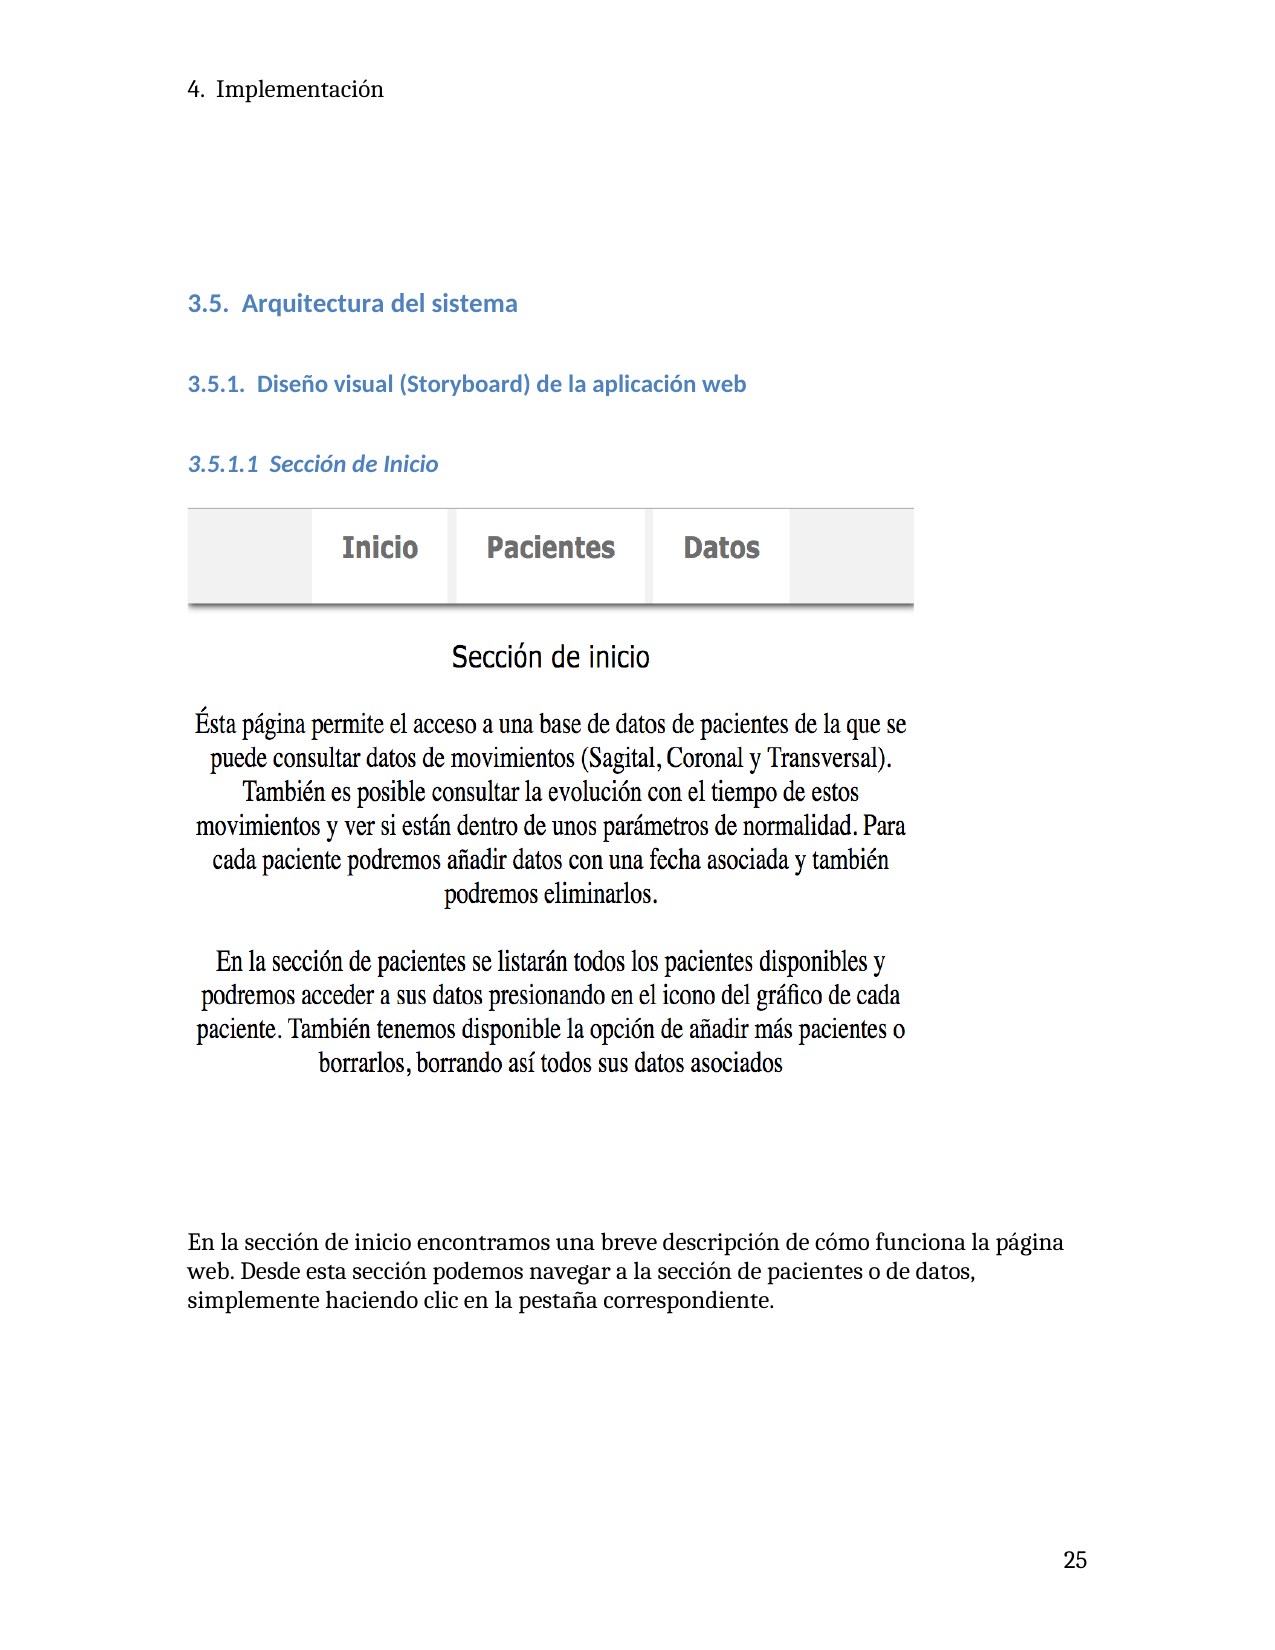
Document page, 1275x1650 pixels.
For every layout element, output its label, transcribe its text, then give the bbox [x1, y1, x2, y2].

subtitle 3.5.1.1 Sección de Inicio [187, 448, 1087, 479]
picture [187, 507, 914, 1200]
subtitle 3.5.1. Diseño visual (Storyboard) de la aplicación web [187, 368, 1087, 399]
subtitle 3.5. Arquitectura del sistema [187, 286, 1087, 319]
text En la sección de inicio encontramos una breve descripción de cómo funciona la página web. Desde esta sección podemos navegar a la sección de pacientes o de datos, simplemente haciendo clic en la pestaña correspondiente. [187, 1228, 1087, 1314]
